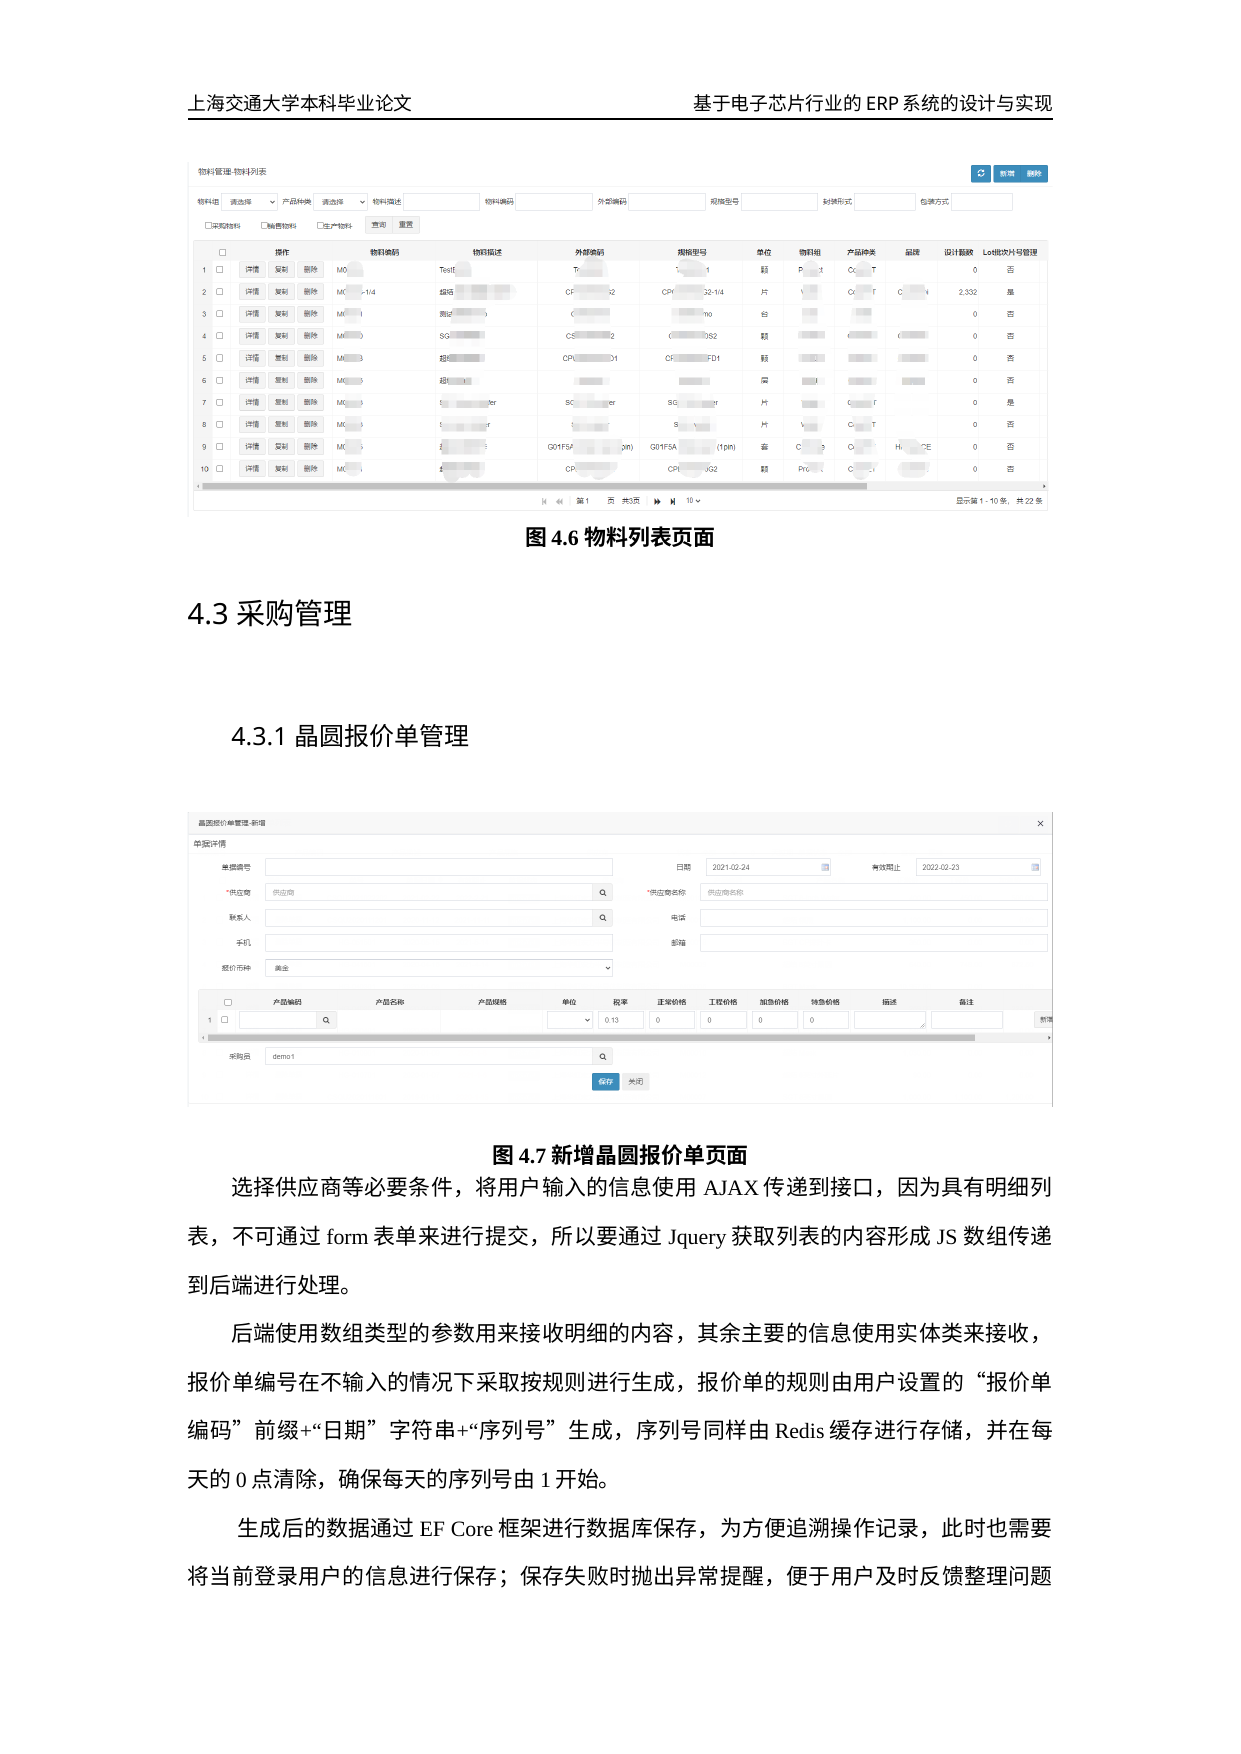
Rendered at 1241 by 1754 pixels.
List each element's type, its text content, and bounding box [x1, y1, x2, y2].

subtitle 4.3.1 晶圆报价单管理 [198, 702, 1042, 767]
text 图4.6 物料列表页面 [187, 519, 1053, 552]
text 选择供应商等必要条件，将用户输入的信息使用AJAX传递到接口，因为具有明细列表，不可通过form表单来进行提交，所以要通过Jquery获取列表的内容形成JS 数组传递到后端进行处理。 [187, 1170, 1053, 1300]
text 图 4.7 新增晶圆报价单页面 [187, 1137, 1053, 1170]
text 后端使用数组类型的参数用来接收明细的内容，其余主要的信息使用实体类来接收，报价单编号在不输入的情况下采取按规则进行生成，报价单的规则由用户设置的“报价单编码”前缀+“日期”字符串+“序列号”生成，序列号同样由Redis缓存进行存储，并在每天的0点清除，确保每天的序列号由1开始。 [187, 1316, 1053, 1494]
picture [187, 162, 1053, 517]
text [187, 1510, 1053, 1591]
picture [187, 812, 1053, 1107]
subtitle 4.3 采购管理 [187, 579, 1053, 644]
